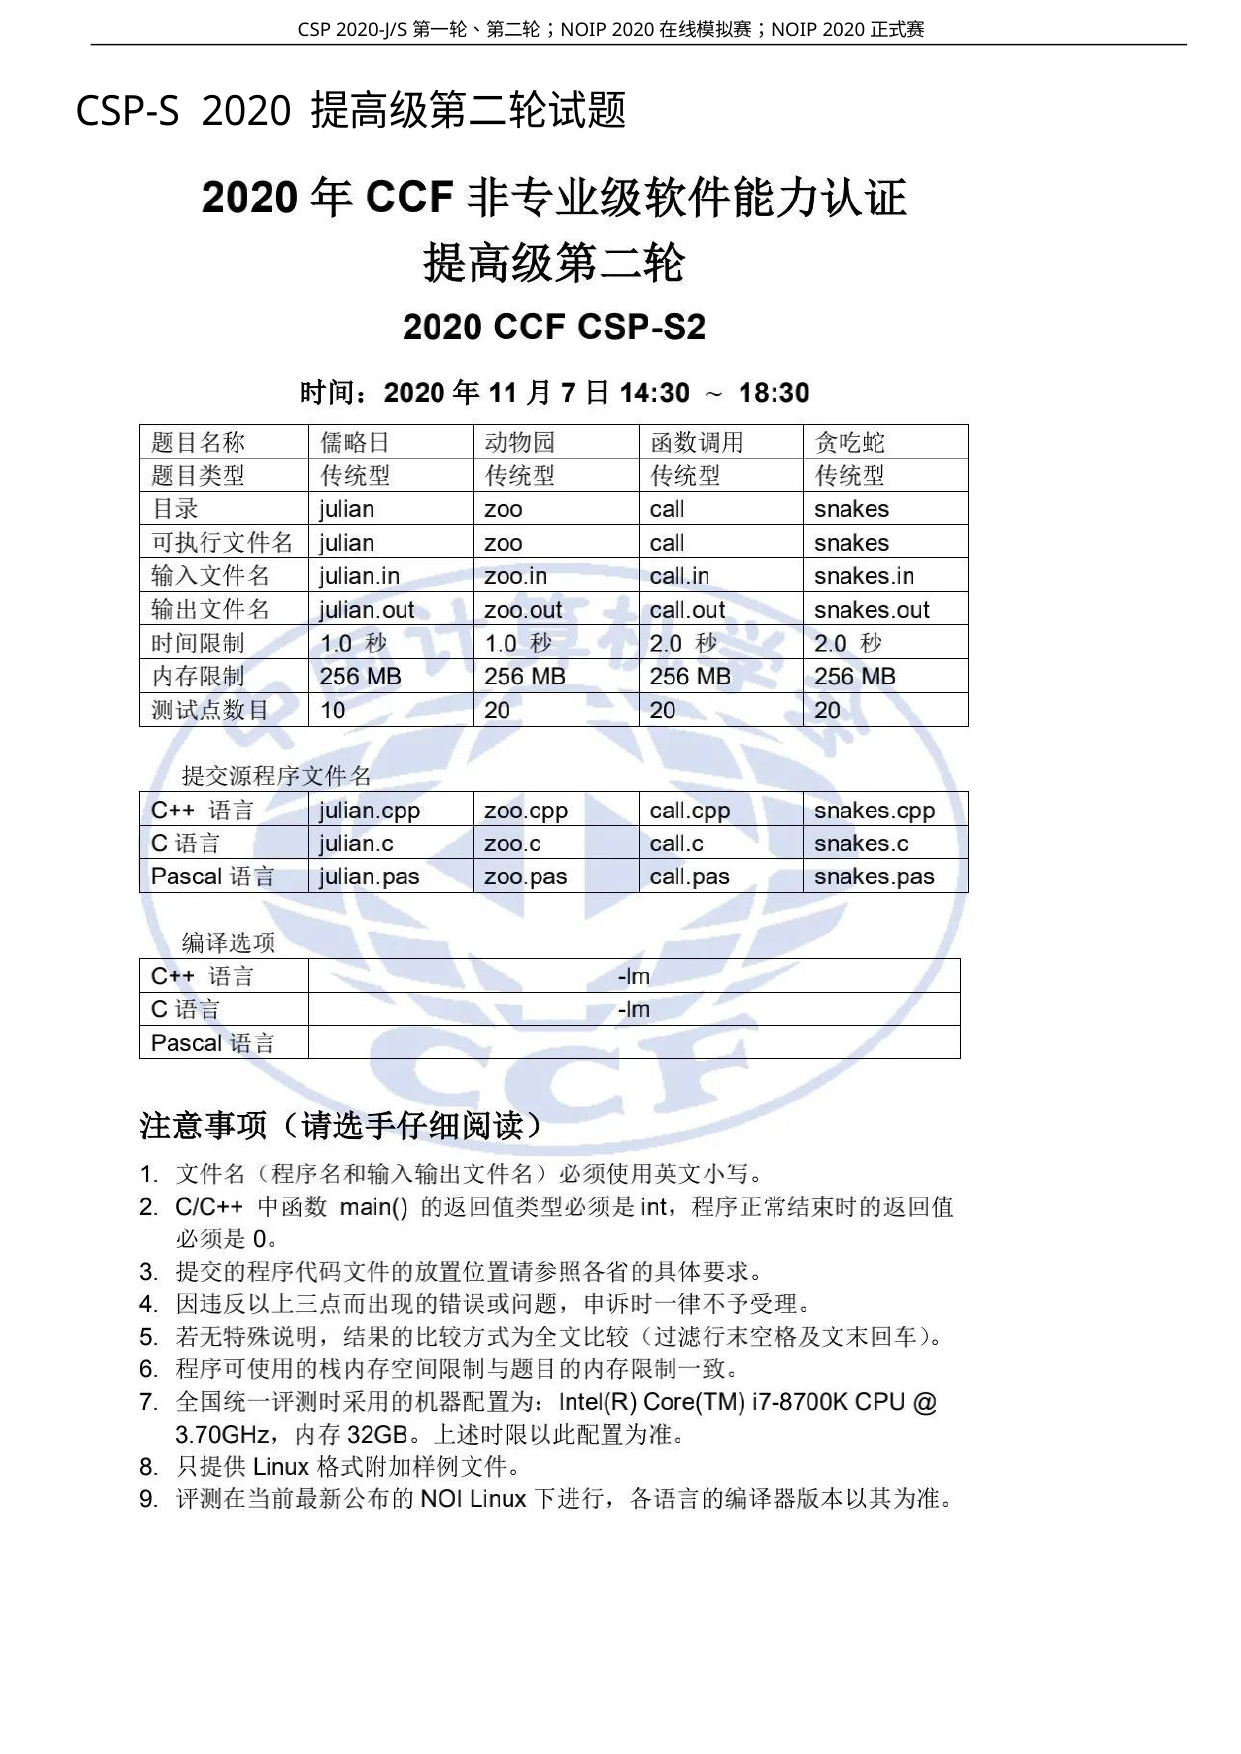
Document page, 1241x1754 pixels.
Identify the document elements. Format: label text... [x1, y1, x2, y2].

text CSP-S 2020 提高级第二轮试题 [75, 65, 1207, 141]
picture [137, 169, 975, 1519]
